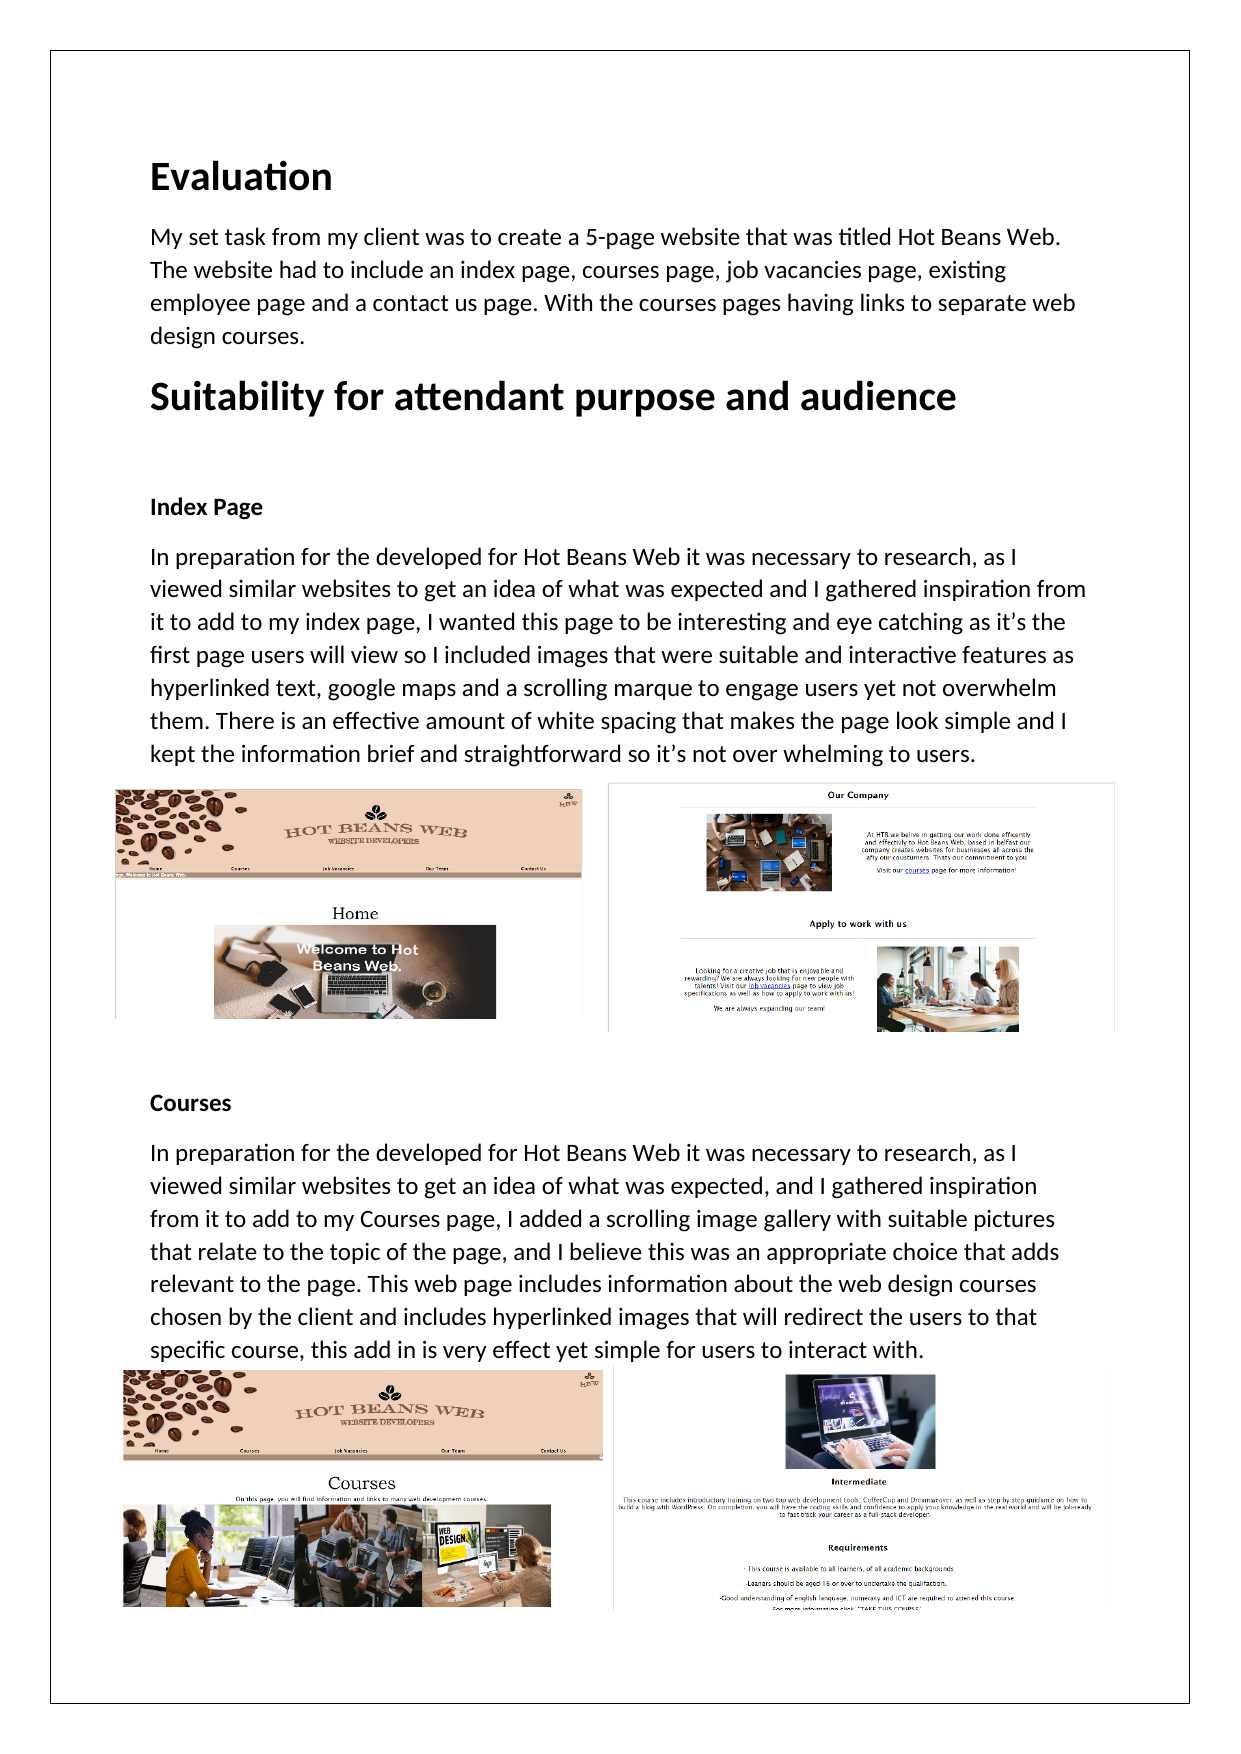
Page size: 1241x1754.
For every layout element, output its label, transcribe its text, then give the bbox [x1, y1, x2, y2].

text Courses [150, 1087, 1090, 1118]
text Suitability for attendant purpose and audience [150, 370, 1090, 421]
text In preparation for the developed for Hot Beans Web it was necessary to research, as I viewed similar websites to get an idea of what was expected, and I gathered inspiration from it to add to my Courses page, I added a scrolling image gallery with suitable pictures that relate to the topic of the page, and I believe this was an appropriate choice that adds relevant to the page. This web page includes information about the web design courses chosen by the client and includes hyperlinked images that will redirect the users to that specific course, this add in is very effect yet simple for users to interact with. [150, 1137, 1090, 1365]
picture [607, 781, 1115, 1032]
picture [612, 1366, 1108, 1610]
picture [123, 1370, 603, 1607]
text My set task from my client was to create a 5-page website that was titled Hot Beans Web. The website had to include an index page, courses page, job vacancies page, existing employee page and a contact us page. With the courses pages having links to separate web design courses. [150, 222, 1090, 351]
picture [114, 788, 583, 1019]
text In preparation for the developed for Hot Beans Web it was necessary to research, as I viewed similar websites to get an idea of what was expected and I gathered inspiration from it to add to my index page, I wanted this page to be interesting and eye catching as it’s the first page users will view so I included images that were suitable and interactive features as hyperlinked text, google maps and a scrolling marque to engage users yet not overwhelm them. There is an effective amount of white spacing that makes the page look simple and I kept the information brief and straightforward so it’s not over whelming to users. [150, 541, 1090, 769]
text Evaluation [150, 150, 1090, 201]
text Index Page [150, 491, 1090, 522]
